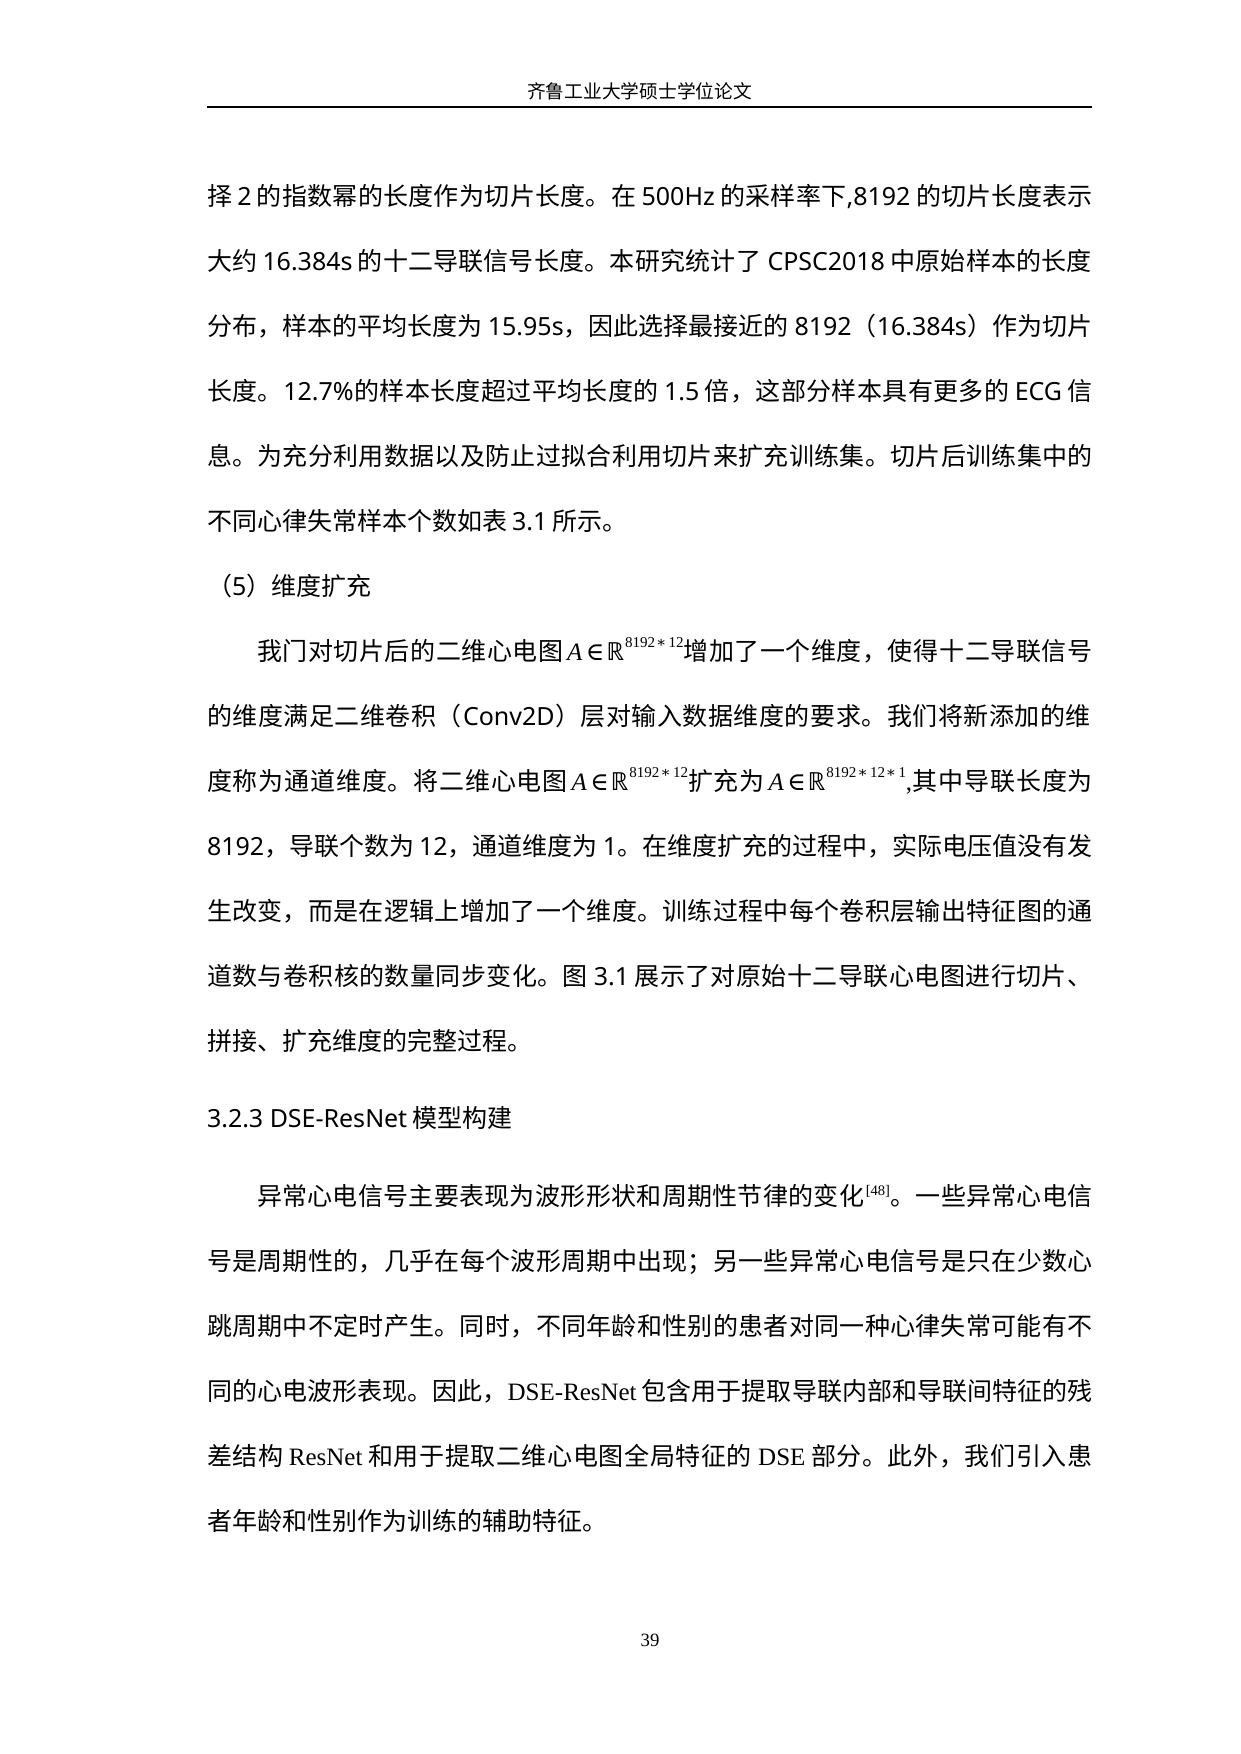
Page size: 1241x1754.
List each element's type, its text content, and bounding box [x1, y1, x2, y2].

list 维度扩充 [207, 552, 1092, 617]
subtitle 3.2.3 DSE-ResNet模型构建 [207, 1084, 1092, 1149]
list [207, 162, 1092, 552]
list 我门对切片后的二维心电图增加了一个维度，使得十二导联信号的维度满足二维卷积（Conv2D）层对输入数据维度的要求。我们将新添加的维度称为通道维度。将二维心电图扩充为,其中导联长度为 8192，导联个数为12，通道维度为1。在维度扩充的过程中，实际电压值没有发生改变，而是在逻辑上增加了一个维度。训练过程中每个卷积层输出特征图的通道数与卷积核的数量同步变化。图3.1展示了对原始十二导联心电图进行切片、拼接、扩充维度的完整过程。 [207, 617, 1092, 1072]
text 异常心电信号主要表现为波形形状和周期性节律的变化[48]。一些异常心电信号是周期性的，几乎在每个波形周期中出现；另一些异常心电信号是只在少数心跳周期中不定时产生。同时，不同年龄和性别的患者对同一种心律失常可能有不同的心电波形表现。因此，DSE-ResNet包含用于提取导联内部和导联间特征的残差结构ResNet和用于提取二维心电图全局特征的DSE部分。此外，我们引入患者年龄和性别作为训练的辅助特征。 [207, 1162, 1092, 1552]
